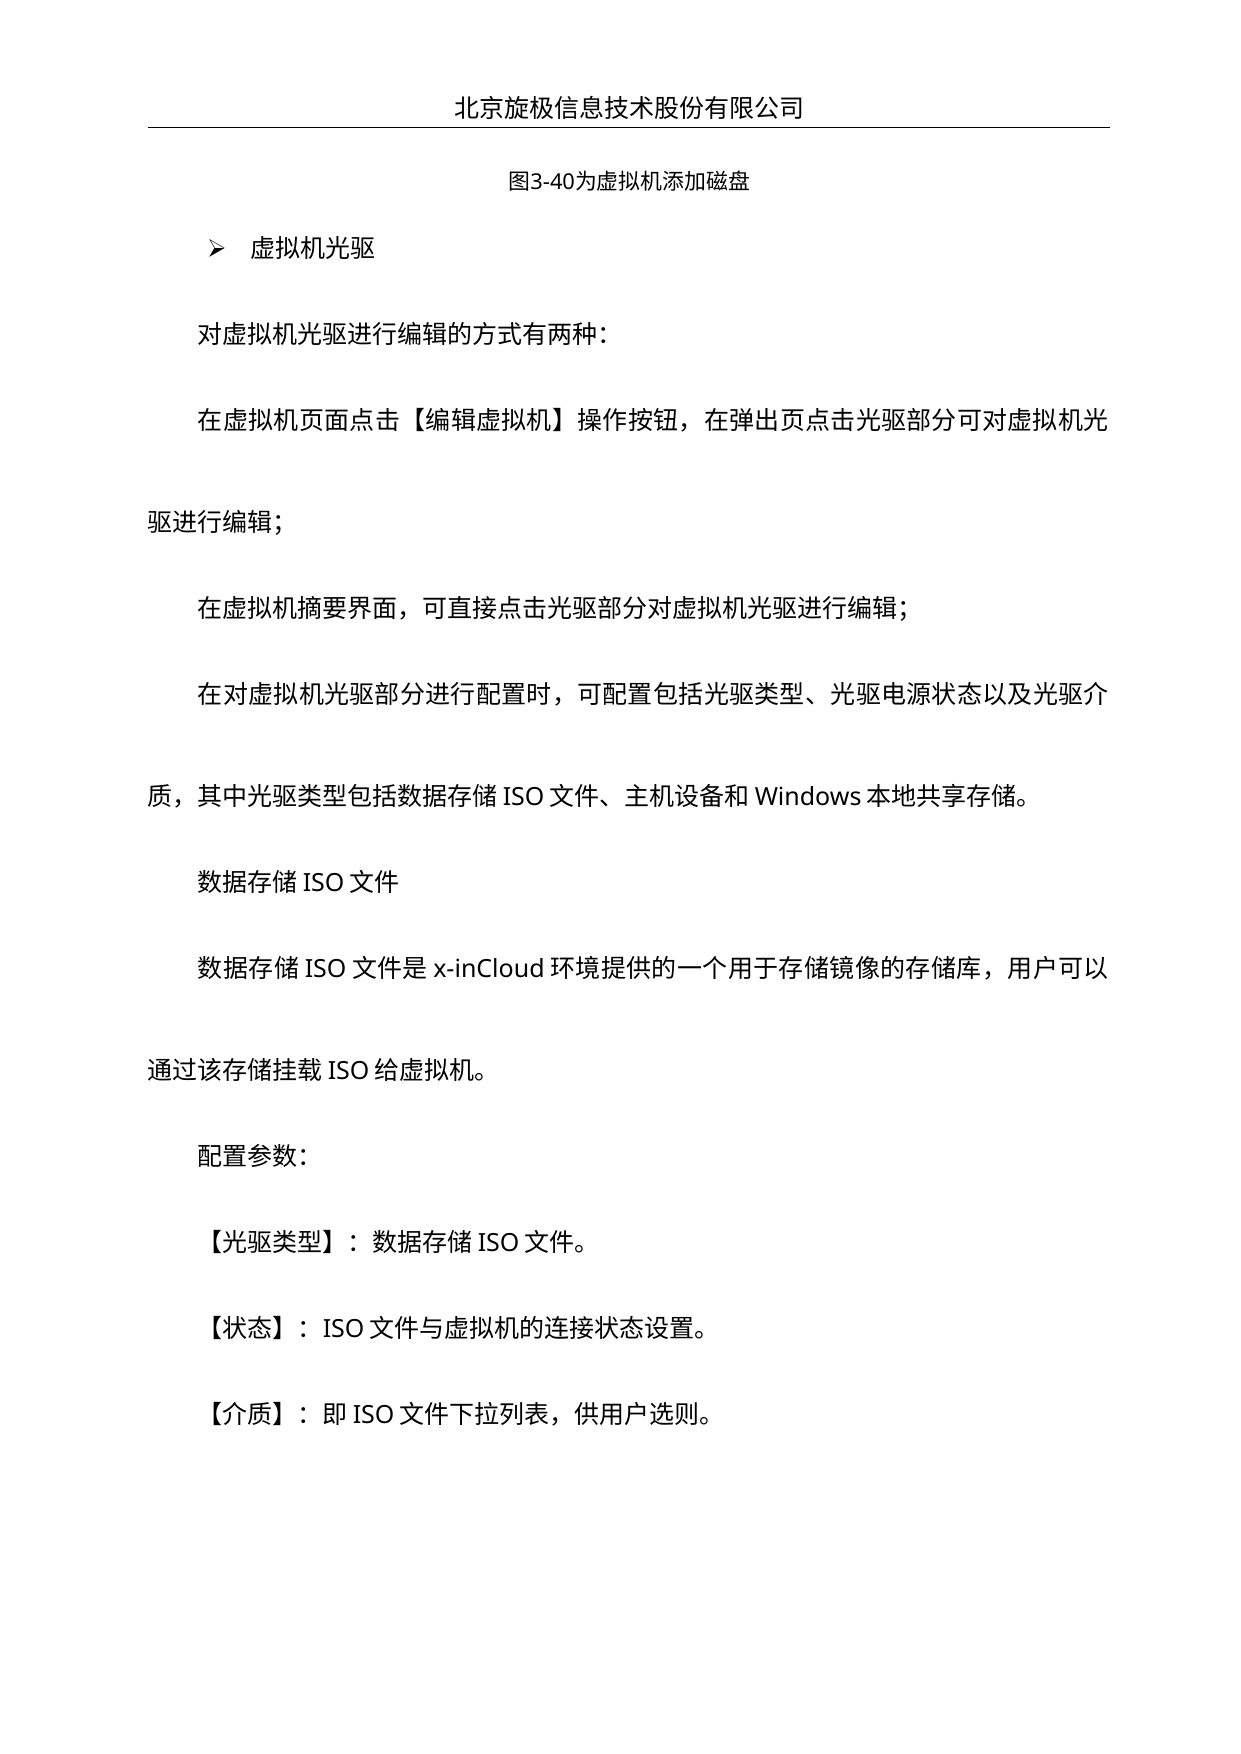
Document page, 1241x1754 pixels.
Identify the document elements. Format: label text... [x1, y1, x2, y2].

list 虚拟机光驱 [207, 213, 1110, 281]
text 【状态】：ISO文件与虚拟机的连接状态设置。 [148, 1293, 1110, 1361]
text 【光驱类型】：数据存储ISO文件。 [148, 1207, 1110, 1274]
text 图3-40为虚拟机添加磁盘 [148, 163, 1110, 197]
text 数据存储ISO文件 [148, 847, 1110, 914]
text 数据存储ISO文件是x-inCloud环境提供的一个用于存储镜像的存储库，用户可以通过该存储挂载ISO给虚拟机。 [148, 933, 1110, 1102]
text 在虚拟机摘要界面，可直接点击光驱部分对虚拟机光驱进行编辑； [148, 573, 1110, 641]
text 【介质】：即ISO文件下拉列表，供用户选则。 [148, 1379, 1110, 1447]
text 在对虚拟机光驱部分进行配置时，可配置包括光驱类型、光驱电源状态以及光驱介质，其中光驱类型包括数据存储ISO文件、主机设备和Windows本地共享存储。 [148, 659, 1110, 828]
text 配置参数： [148, 1121, 1110, 1188]
text 对虚拟机光驱进行编辑的方式有两种： [148, 299, 1110, 367]
text 在虚拟机页面点击【编辑虚拟机】操作按钮，在弹出页点击光驱部分可对虚拟机光驱进行编辑； [148, 385, 1110, 554]
